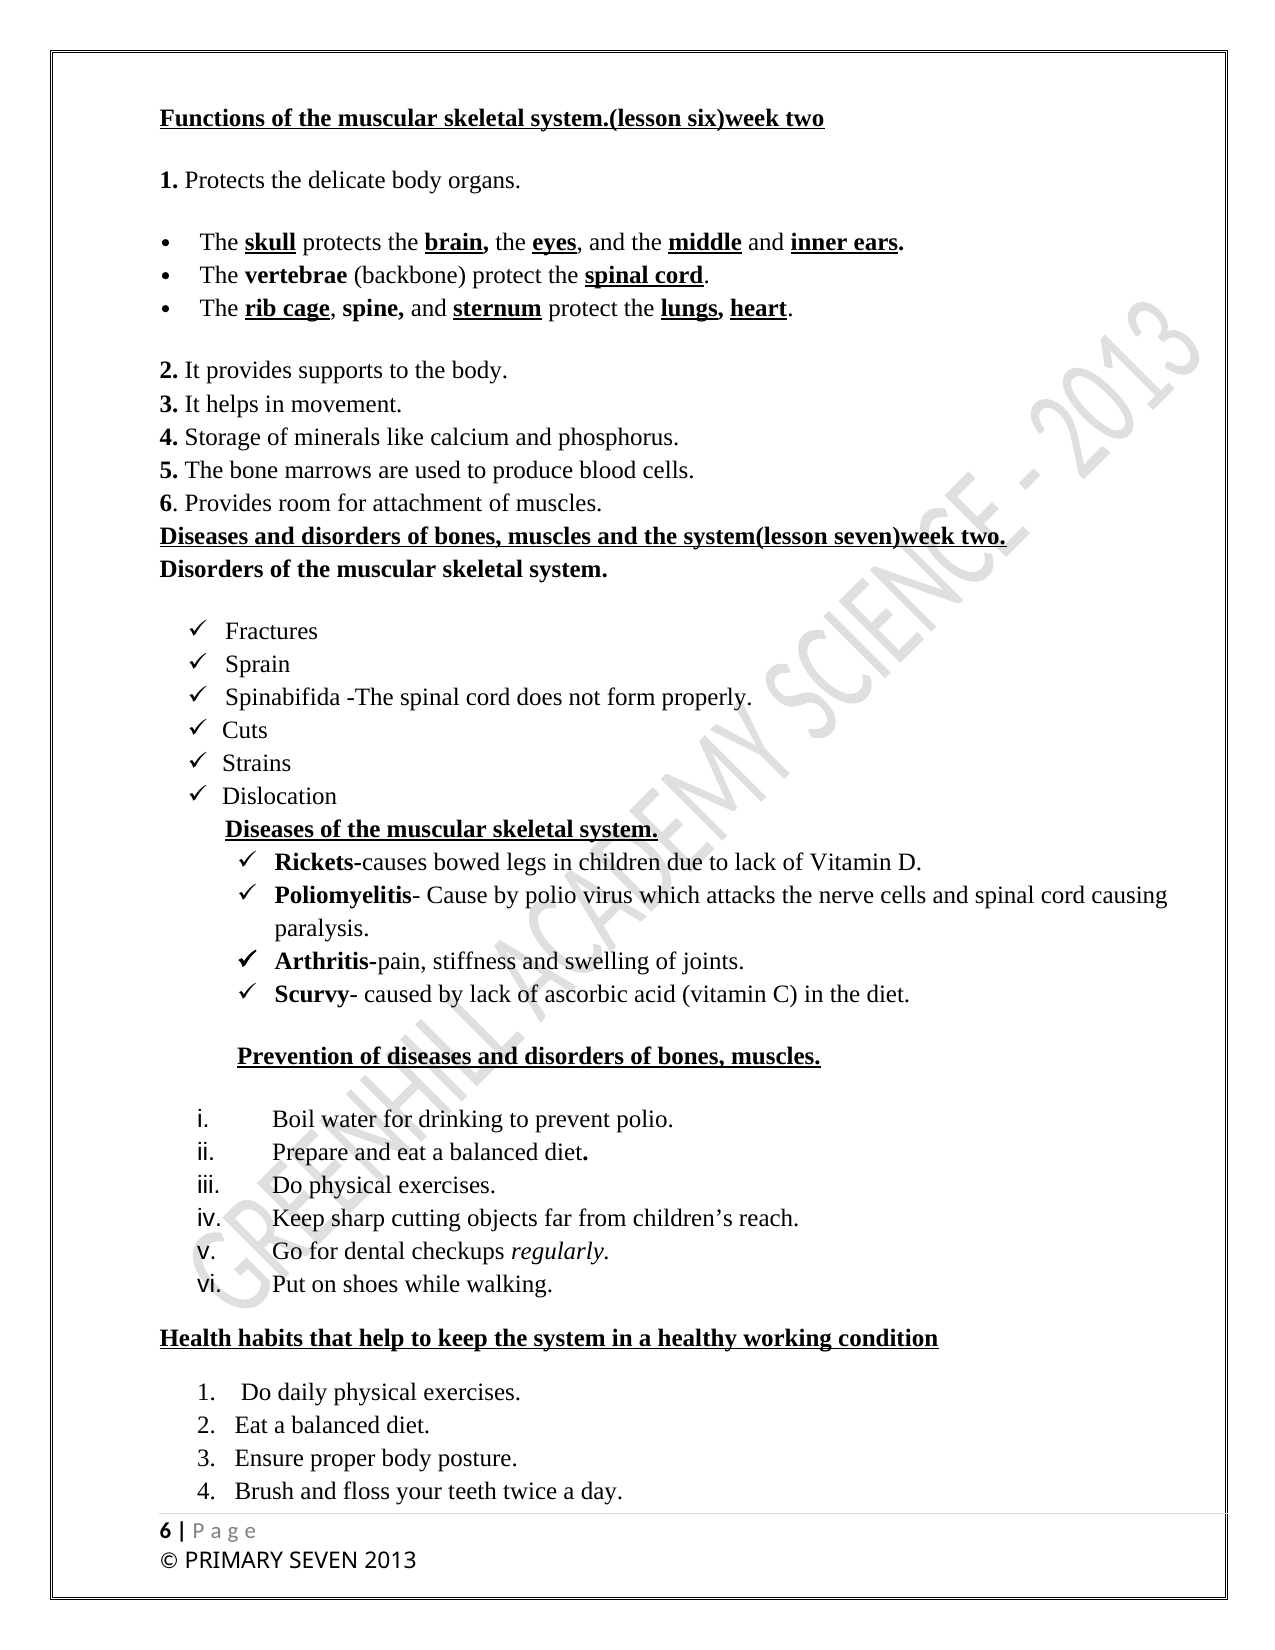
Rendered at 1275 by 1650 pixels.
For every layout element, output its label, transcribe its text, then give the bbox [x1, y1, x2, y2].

list Go for dental checkups regularly. [197, 1236, 1225, 1265]
list Do physical exercises. [197, 1170, 1225, 1199]
list Diseases of the muscular skeletal system. [225, 814, 1225, 843]
list Boil water for drinking to prevent polio. [197, 1103, 1225, 1132]
list Ensure proper body posture. [197, 1443, 1225, 1472]
list Cuts [187, 715, 1225, 744]
list Scurvy- caused by lack of ascorbic acid (vitamin C) in the diet. [237, 979, 1225, 1008]
text Disorders of the muscular skeletal system. [159, 554, 1225, 582]
list Poliomyelitis- Cause by polio virus which attacks the nerve cells and spinal cord causing paralysis. [237, 880, 1225, 942]
text 1. Protects the delicate body organs. [159, 165, 1225, 194]
list Put on shoes while walking. [197, 1269, 1225, 1298]
list The skull protects the brain, the eyes, and the middle and inner ears. [162, 227, 1225, 256]
text 3. It helps in movement. [159, 389, 1225, 417]
text 4. Storage of minerals like calcium and phosphorus. [159, 422, 1225, 450]
list Arthritis-pain, stiffness and swelling of joints. [237, 946, 1225, 975]
list The vertebrae (backbone) protect the spinal cord. [162, 260, 1225, 289]
list Rickets-causes bowed legs in children due to lack of Vitamin D. [237, 847, 1225, 876]
list Dislocation [187, 781, 1225, 810]
text Prevention of diseases and disorders of bones, muscles. [237, 1041, 1225, 1070]
list Spinabifida -The spinal cord does not form properly. [187, 682, 1225, 711]
list Sprain [187, 649, 1225, 678]
list Eat a balanced diet. [197, 1410, 1225, 1439]
text 2. It provides supports to the body. [159, 356, 1225, 384]
list Strains [187, 748, 1225, 777]
list Fractures [187, 616, 1225, 645]
list Keep sharp cutting objects far from children’s reach. [197, 1203, 1225, 1232]
text Functions of the muscular skeletal system.(lesson six)week two [159, 103, 1225, 132]
text 6. Provides room for attachment of muscles. [159, 488, 1225, 516]
list Prepare and eat a balanced diet. [197, 1137, 1225, 1166]
list Do daily physical exercises. [197, 1377, 1225, 1406]
list The rib cage, spine, and sternum protect the lungs, heart. [162, 293, 1225, 322]
text 5. The bone marrows are used to produce blood cells. [159, 455, 1225, 483]
list Brush and floss your teeth twice a day. [197, 1476, 1225, 1505]
text Diseases and disorders of bones, muscles and the system(lesson seven)week two. [159, 521, 1225, 549]
text Health habits that help to keep the system in a healthy working condition [159, 1323, 1225, 1352]
